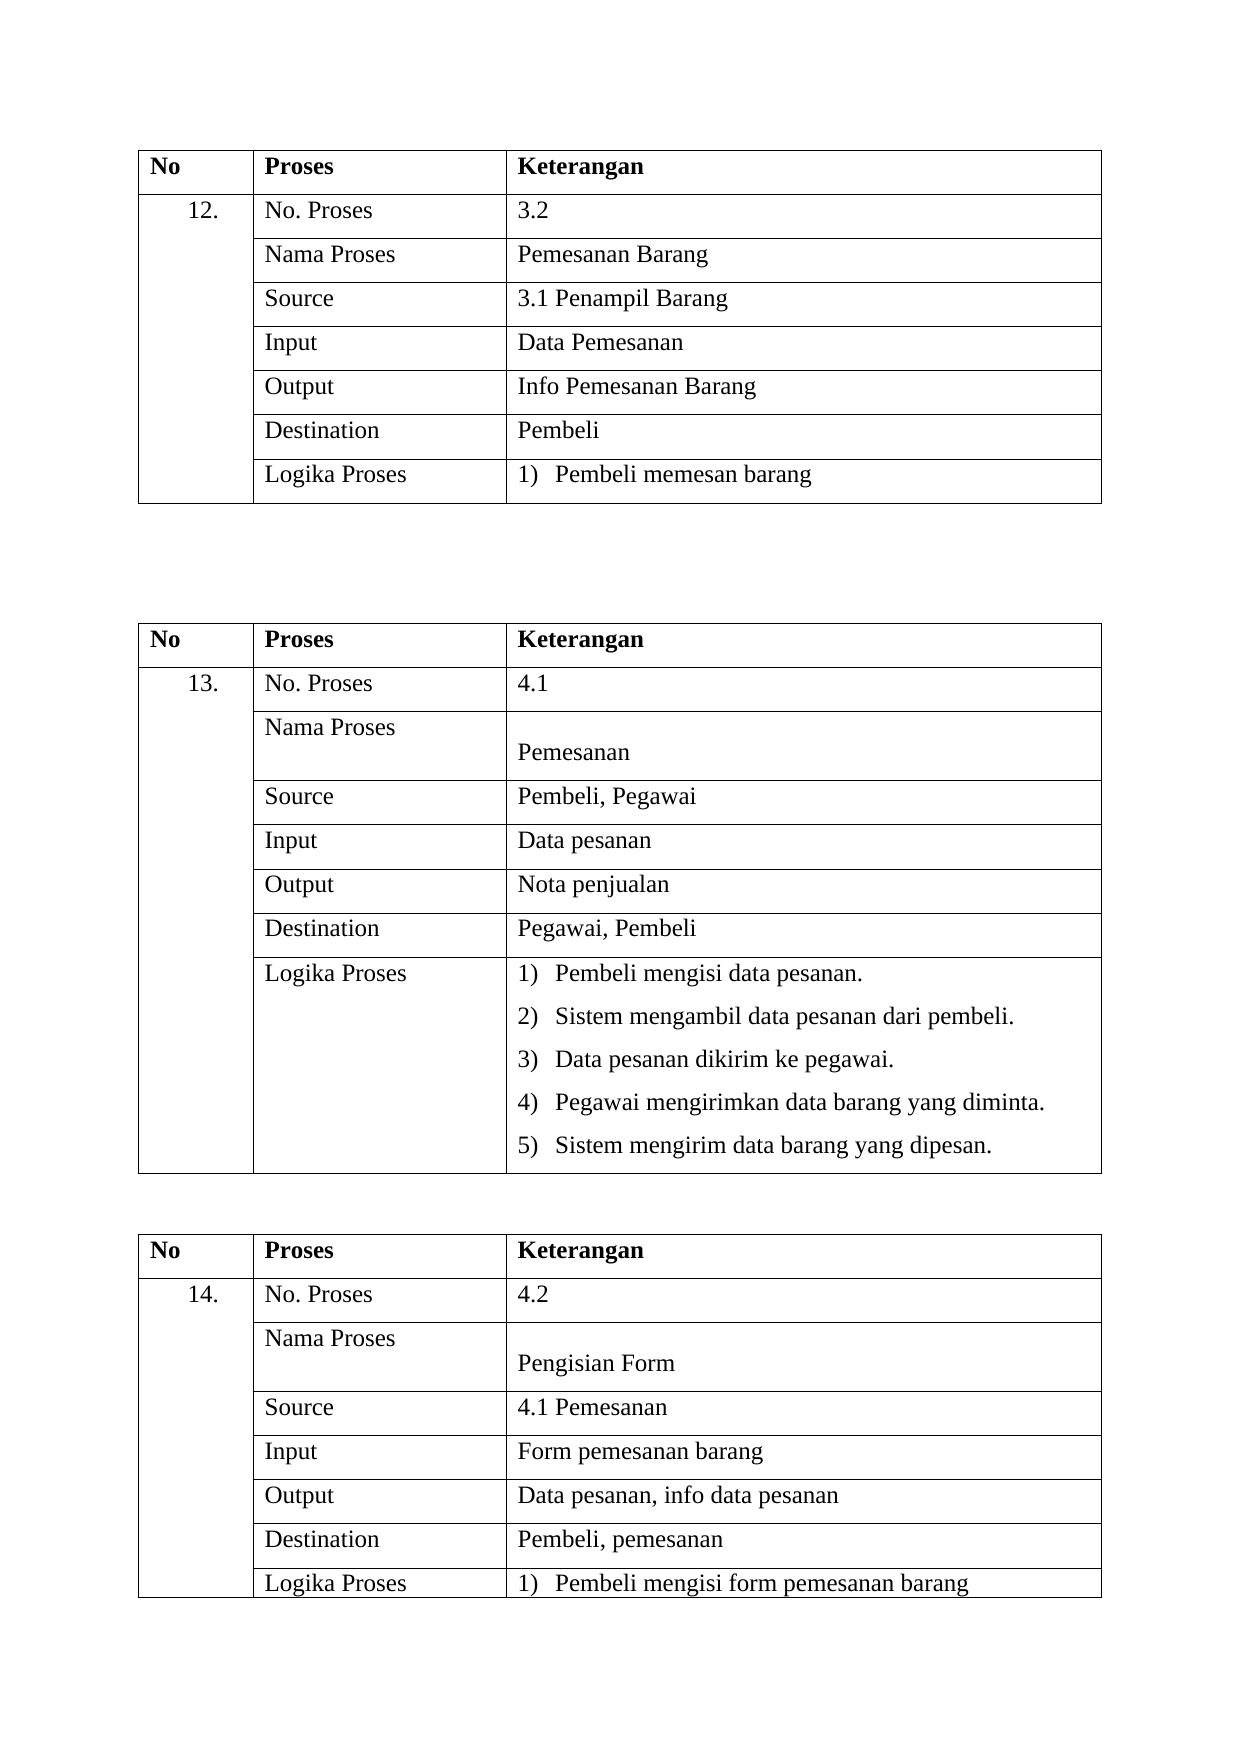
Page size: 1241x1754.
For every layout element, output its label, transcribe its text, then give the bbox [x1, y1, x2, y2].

table_cell 4.1 [507, 668, 1101, 711]
table_cell Pemesanan Barang [507, 239, 1101, 282]
table_cell Output [254, 1480, 506, 1523]
table_cell Data pesanan [507, 825, 1101, 868]
table_header Keterangan [507, 624, 1101, 667]
table_header Proses [254, 624, 506, 667]
table_cell Pembeli [507, 415, 1101, 458]
table_cell Pembeli memesan barang [507, 460, 1101, 502]
table_cell [139, 668, 253, 1173]
table_cell Pembeli, Pegawai [507, 781, 1101, 824]
table_cell Form pemesanan barang [507, 1436, 1101, 1479]
table_cell [139, 1279, 253, 1597]
table_cell Pembeli, pemesanan [507, 1524, 1101, 1567]
table_header Proses [254, 151, 506, 194]
table_cell Pegawai, Pembeli [507, 914, 1101, 957]
table_cell Logika Proses [254, 1569, 506, 1597]
table_cell Info Pemesanan Barang [507, 371, 1101, 414]
table_cell Data Pemesanan [507, 327, 1101, 370]
table_cell Logika Proses [254, 460, 506, 502]
table_cell Source [254, 283, 506, 326]
table_header No [139, 151, 253, 194]
table_cell 3.2 [507, 195, 1101, 238]
table_cell Destination [254, 1524, 506, 1567]
table_cell Nama Proses [254, 239, 506, 282]
table_cell Output [254, 371, 506, 414]
table_cell Pemesanan [507, 712, 1101, 780]
table_header Keterangan [507, 1235, 1101, 1278]
table_cell Destination [254, 415, 506, 458]
table_cell Destination [254, 914, 506, 957]
table_header Proses [254, 1235, 506, 1278]
table_cell Input [254, 1436, 506, 1479]
table_cell 3.1 Penampil Barang [507, 283, 1101, 326]
table_cell Nama Proses [254, 712, 506, 780]
table_header Keterangan [507, 151, 1101, 194]
table_cell Source [254, 1392, 506, 1435]
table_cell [507, 1569, 1101, 1597]
table_cell Nama Proses [254, 1323, 506, 1391]
table_cell Logika Proses [254, 958, 506, 1173]
table_cell Data pesanan, info data pesanan [507, 1480, 1101, 1523]
table_cell Input [254, 327, 506, 370]
table_cell [139, 195, 253, 502]
table_cell Pembeli mengisi data pesanan. Sistem mengambil data pesanan dari pembeli. Data pesanan dikirim ke pegawai. Pegawai mengirimkan data barang yang diminta. Sistem mengirim data barang yang dipesan. [507, 958, 1101, 1173]
table_cell Output [254, 870, 506, 912]
table_cell Input [254, 825, 506, 868]
table_cell 4.2 [507, 1279, 1101, 1322]
table_cell Pengisian Form [507, 1323, 1101, 1391]
table_cell 4.1 Pemesanan [507, 1392, 1101, 1435]
table_cell Nota penjualan [507, 870, 1101, 912]
table_cell Source [254, 781, 506, 824]
table_cell No. Proses [254, 1279, 506, 1322]
table_cell No. Proses [254, 195, 506, 238]
table_cell No. Proses [254, 668, 506, 711]
table_header No [139, 624, 253, 667]
table_header No [139, 1235, 253, 1278]
